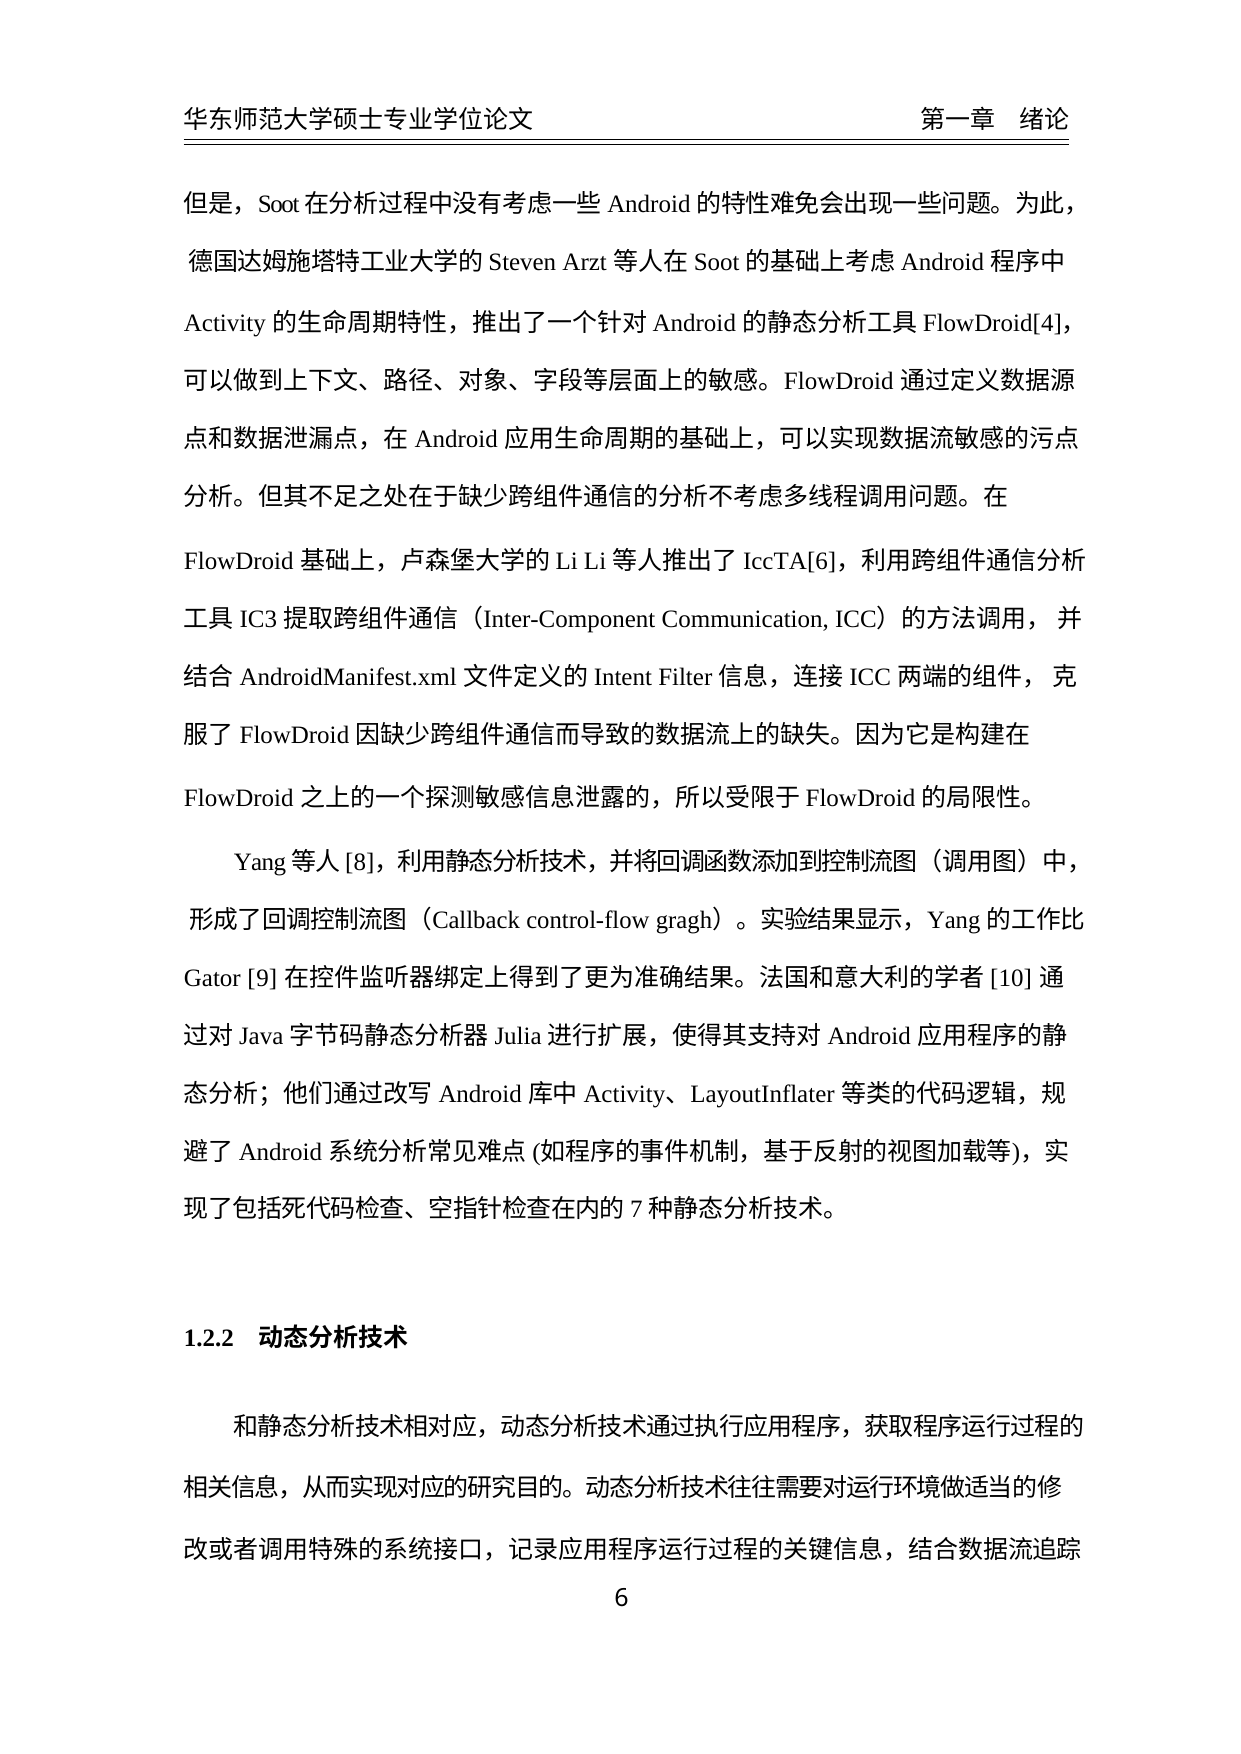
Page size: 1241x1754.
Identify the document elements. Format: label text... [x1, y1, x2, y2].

text FlowDroid 基础上，卢森堡大学的 Li Li 等人推出了 IccTA[6]，利用跨组件通信分析工具 IC3 提取跨组件通信（Inter-Component Communication, ICC）的方法调用， 并结合 AndroidManifest.xml 文件定义的 Intent Filter 信息，连接 ICC 两端的组件， 克服了 FlowDroid 因缺少跨组件通信而导致的数据流上的缺失。因为它是构建在 [184, 541, 1087, 751]
text Yang 等人 [8]，利用静态分析技术，并将回调函数添加到控制流图（调用图）中， 形成了回调控制流图（Callback control-flow gragh）。实验结果显示，Yang 的工作比 Gator [9] 在控件监听器绑定上得到了更为准确结果。法国和意大利的学者 [10] 通过对 Java 字节码静态分析器 Julia 进行扩展，使得其支持对 Android 应用程序的静态分析；他们通过改写 Android 库中 Activity、LayoutInflater 等类的代码逻辑，规避了 Android 系统分析常见难点 (如程序的事件机制，基于反射的视图加载等)，实现了包括死代码检查、空指针检查在内的 7 种静态分析技术。 [184, 841, 1087, 1225]
text Activity 的生命周期特性，推出了一个针对 Android 的静态分析工具 FlowDroid[4]， 可以做到上下文、路径、对象、字段等层面上的敏感。FlowDroid 通过定义数据源点和数据泄漏点，在 Android 应用生命周期的基础上，可以实现数据流敏感的污点分析。但其不足之处在于缺少跨组件通信的分析不考虑多线程调用问题。在 [184, 302, 1088, 512]
text FlowDroid 之上的一个探测敏感信息泄露的，所以受限于 FlowDroid 的局限性。 [184, 777, 1188, 814]
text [184, 1406, 1086, 1566]
subtitle 动态分析技术 [184, 1319, 1188, 1353]
text 但是，Soot 在分析过程中没有考虑一些 Android 的特性难免会出现一些问题。为此， 德国达姆施塔特工业大学的 Steven Arzt 等人在 Soot 的基础上考虑 Android 程序中 [184, 184, 1087, 278]
